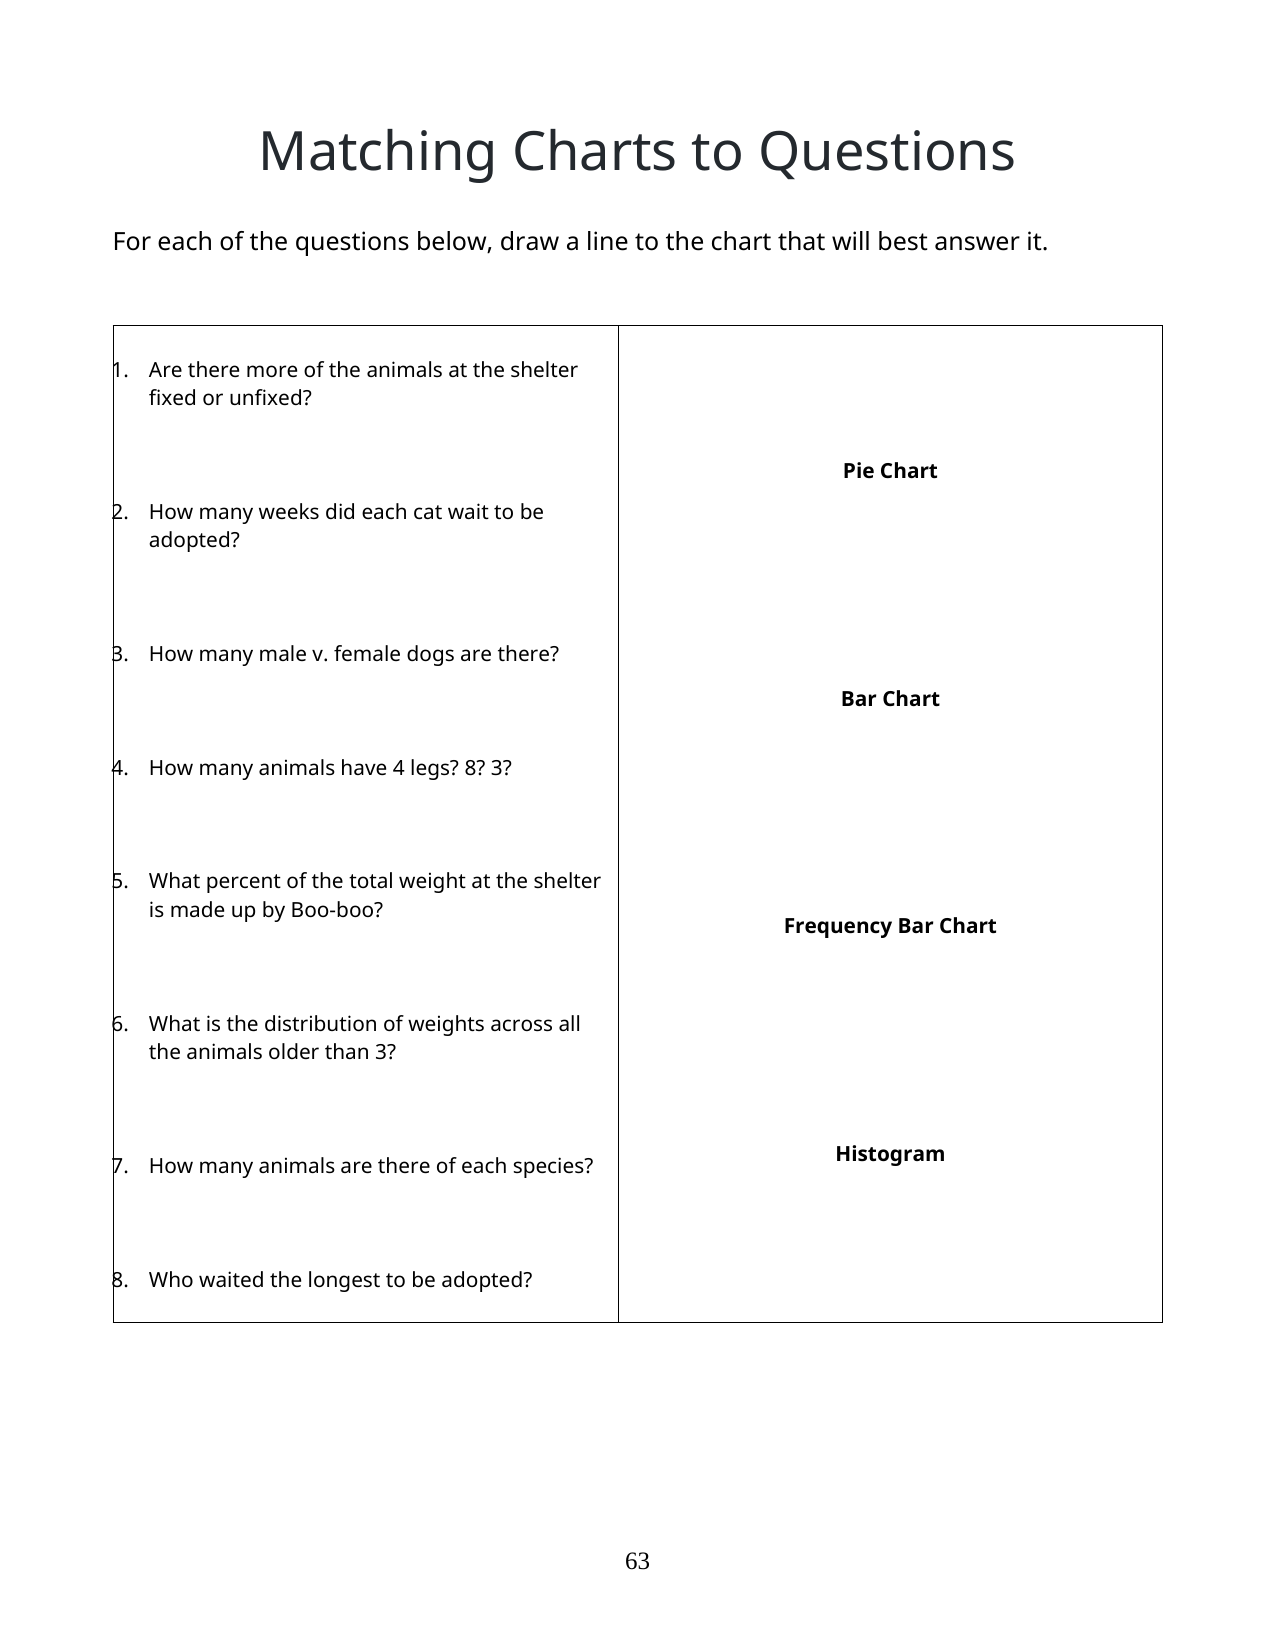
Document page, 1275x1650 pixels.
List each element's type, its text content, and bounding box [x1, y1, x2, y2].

text For each of the questions below, draw a line to the chart that will best answer it. [112, 223, 1162, 257]
table_header Pie Chart Bar Chart Frequency Bar Chart Histogram [619, 326, 1162, 1322]
table_header Are there more of the animals at the shelter fixed or unfixed? How many weeks did each cat wait to be adopted? How many male v. female dogs are there? How many animals have 4 legs? 8? 3? What percent of the total weight at the shelter is made up by Boo-boo? What is the distribution of weights across all the animals older than 3? How many animals are there of each species? Who waited the longest to be adopted? [114, 326, 618, 1322]
subtitle Matching Charts to Questions [112, 112, 1162, 186]
